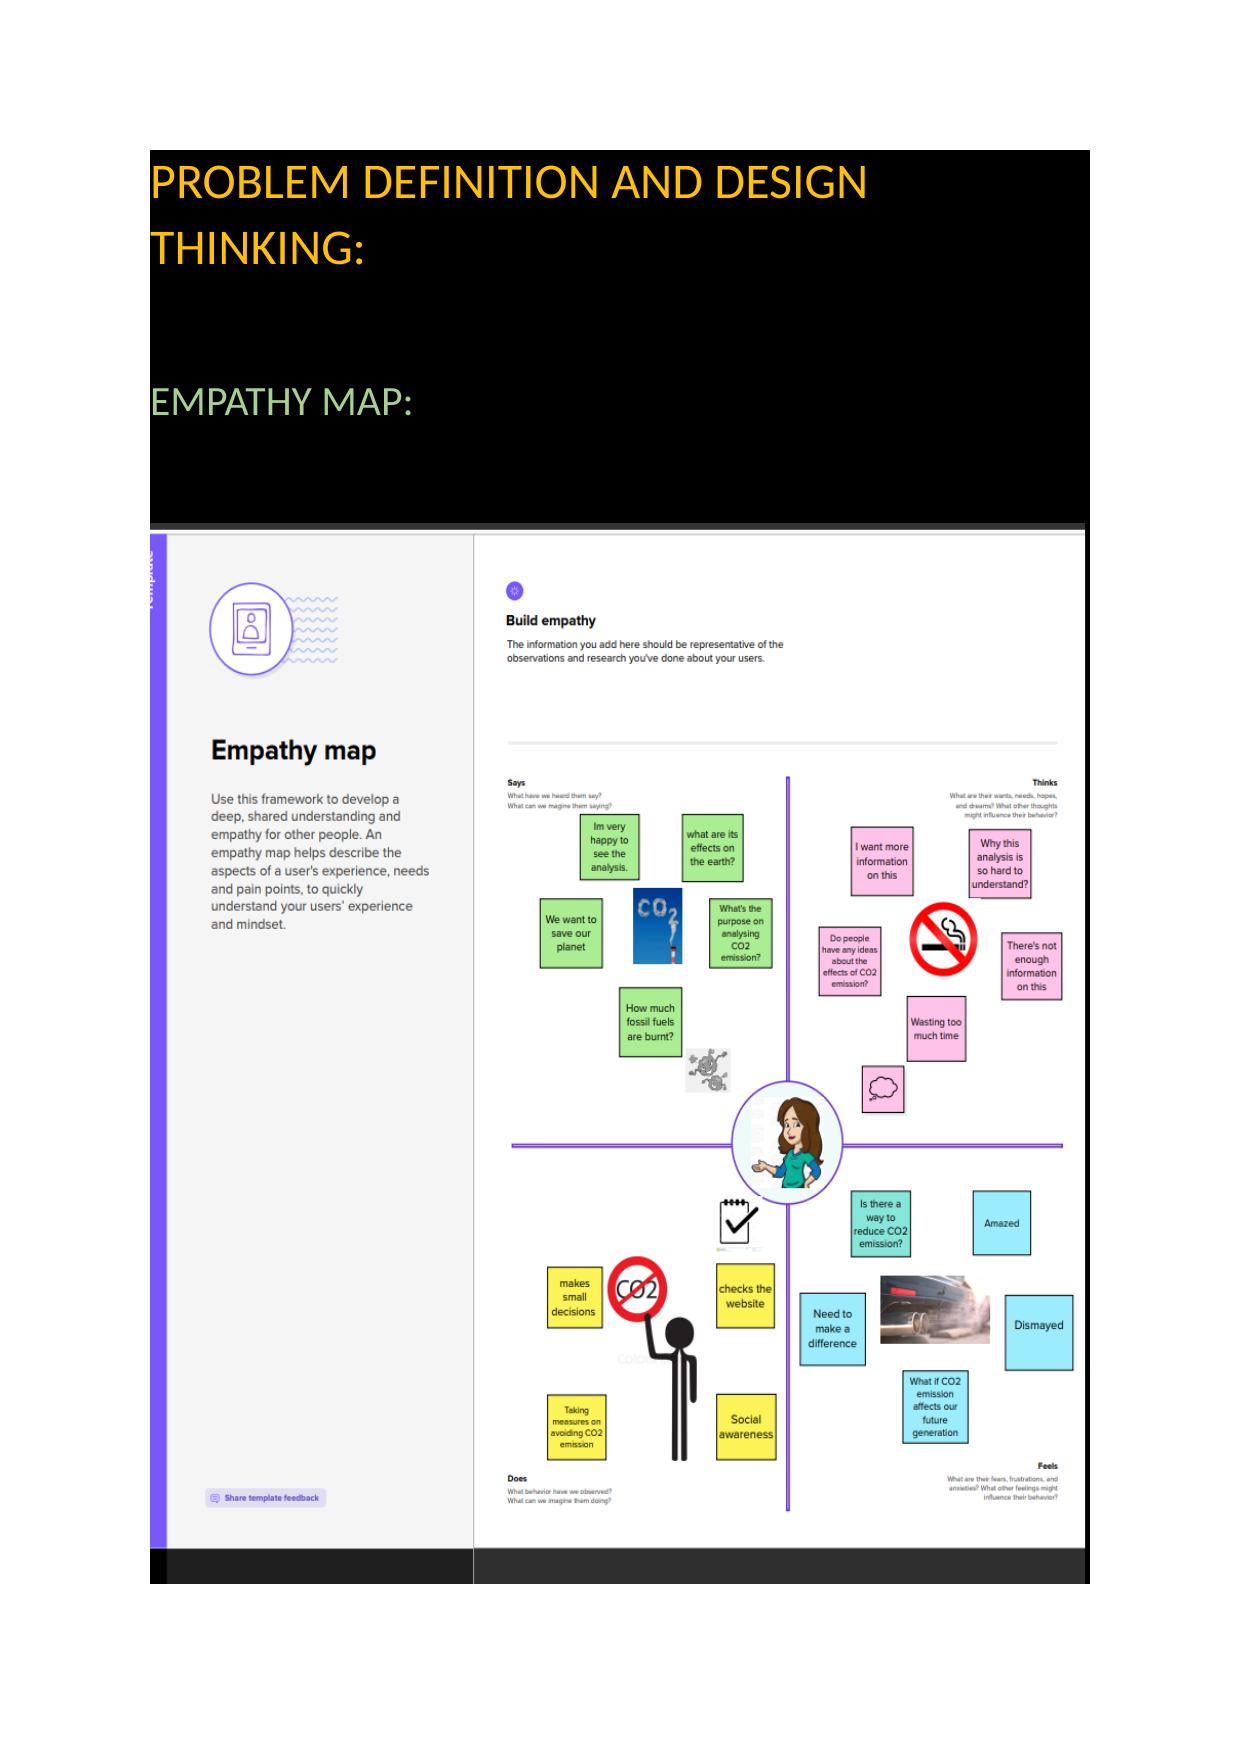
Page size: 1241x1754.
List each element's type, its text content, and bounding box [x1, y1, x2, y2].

text PROBLEM DEFINITION AND DESIGN THINKING: [150, 150, 1090, 277]
picture [150, 523, 1085, 1584]
text EMPATHY MAP: [150, 375, 1090, 426]
